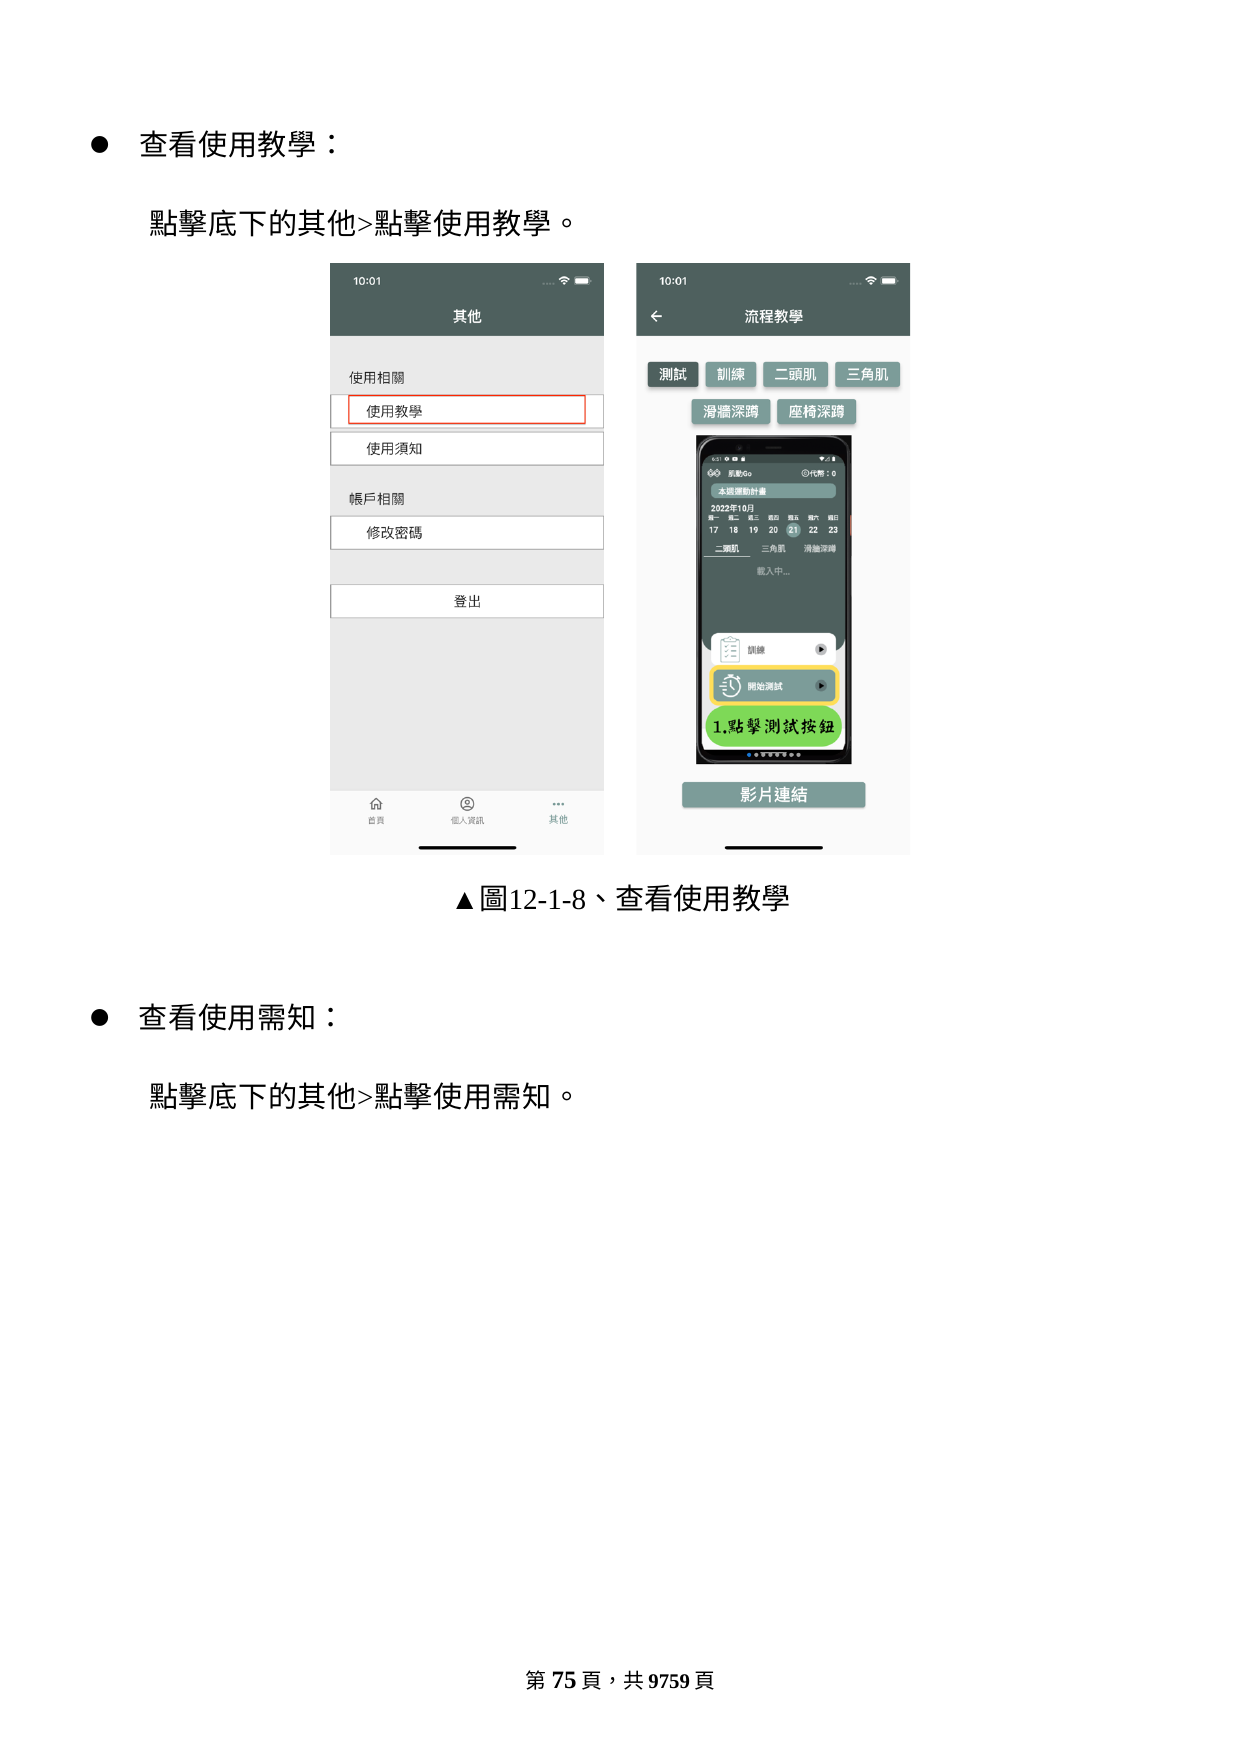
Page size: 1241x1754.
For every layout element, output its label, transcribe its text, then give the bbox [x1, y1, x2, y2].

picture [330, 263, 604, 855]
text 點擊底下的其他>點擊使用教學。 [89, 182, 1152, 261]
picture [636, 263, 911, 855]
list 查看使用需知： [89, 976, 1152, 1055]
text 點擊底下的其他>點擊使用需知。 [89, 1055, 1152, 1134]
list 查看使用教學： [89, 103, 1152, 182]
